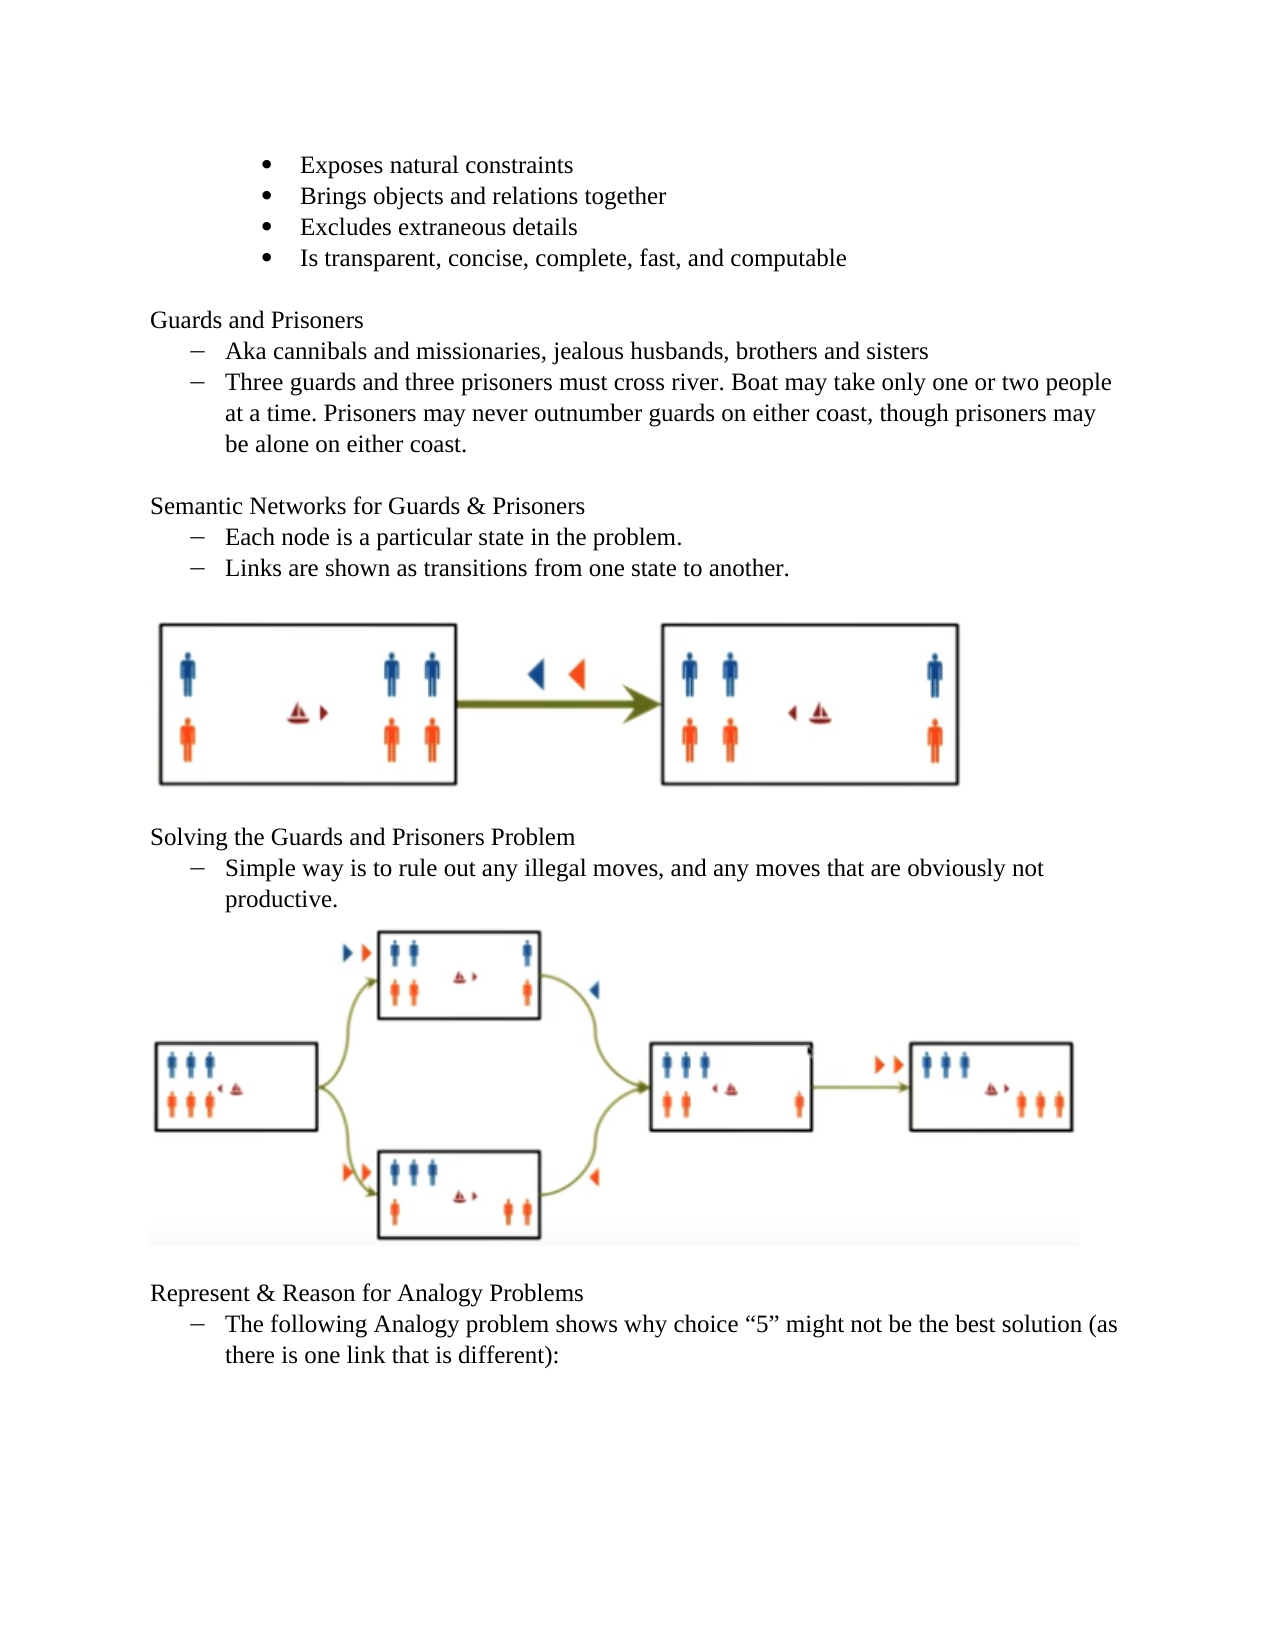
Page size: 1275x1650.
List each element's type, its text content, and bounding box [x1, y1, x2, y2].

text Represent & Reason for Analogy Problems [150, 1278, 1125, 1307]
text Semantic Networks for Guards & Prisoners [150, 491, 1125, 520]
list Each node is a particular state in the problem. [187, 522, 1125, 551]
list Exposes natural constraints [262, 150, 1125, 179]
list Three guards and three prisoners must cross river. Boat may take only one or two people at a time. Prisoners may never outnumber guards on either coast, though prisoners may be alone on either coast. [187, 367, 1125, 458]
text Guards and Prisoners [150, 305, 1125, 334]
list Is transparent, concise, complete, fast, and computable [262, 243, 1125, 272]
picture [150, 915, 1080, 1246]
list Excludes extraneous details [262, 212, 1125, 241]
list Simple way is to rule out any illegal moves, and any moves that are obviously not productive. [187, 853, 1125, 913]
list The following Analogy problem shows why choice “5” might not be the best solution (as there is one link that is different): [187, 1309, 1125, 1369]
picture [150, 615, 968, 789]
list Aka cannibals and missionaries, jealous husbands, brothers and sisters [187, 336, 1125, 365]
text Solving the Guards and Prisoners Problem [150, 822, 1125, 851]
list Brings objects and relations together [262, 181, 1125, 210]
list Links are shown as transitions from one state to another. [187, 553, 1125, 582]
